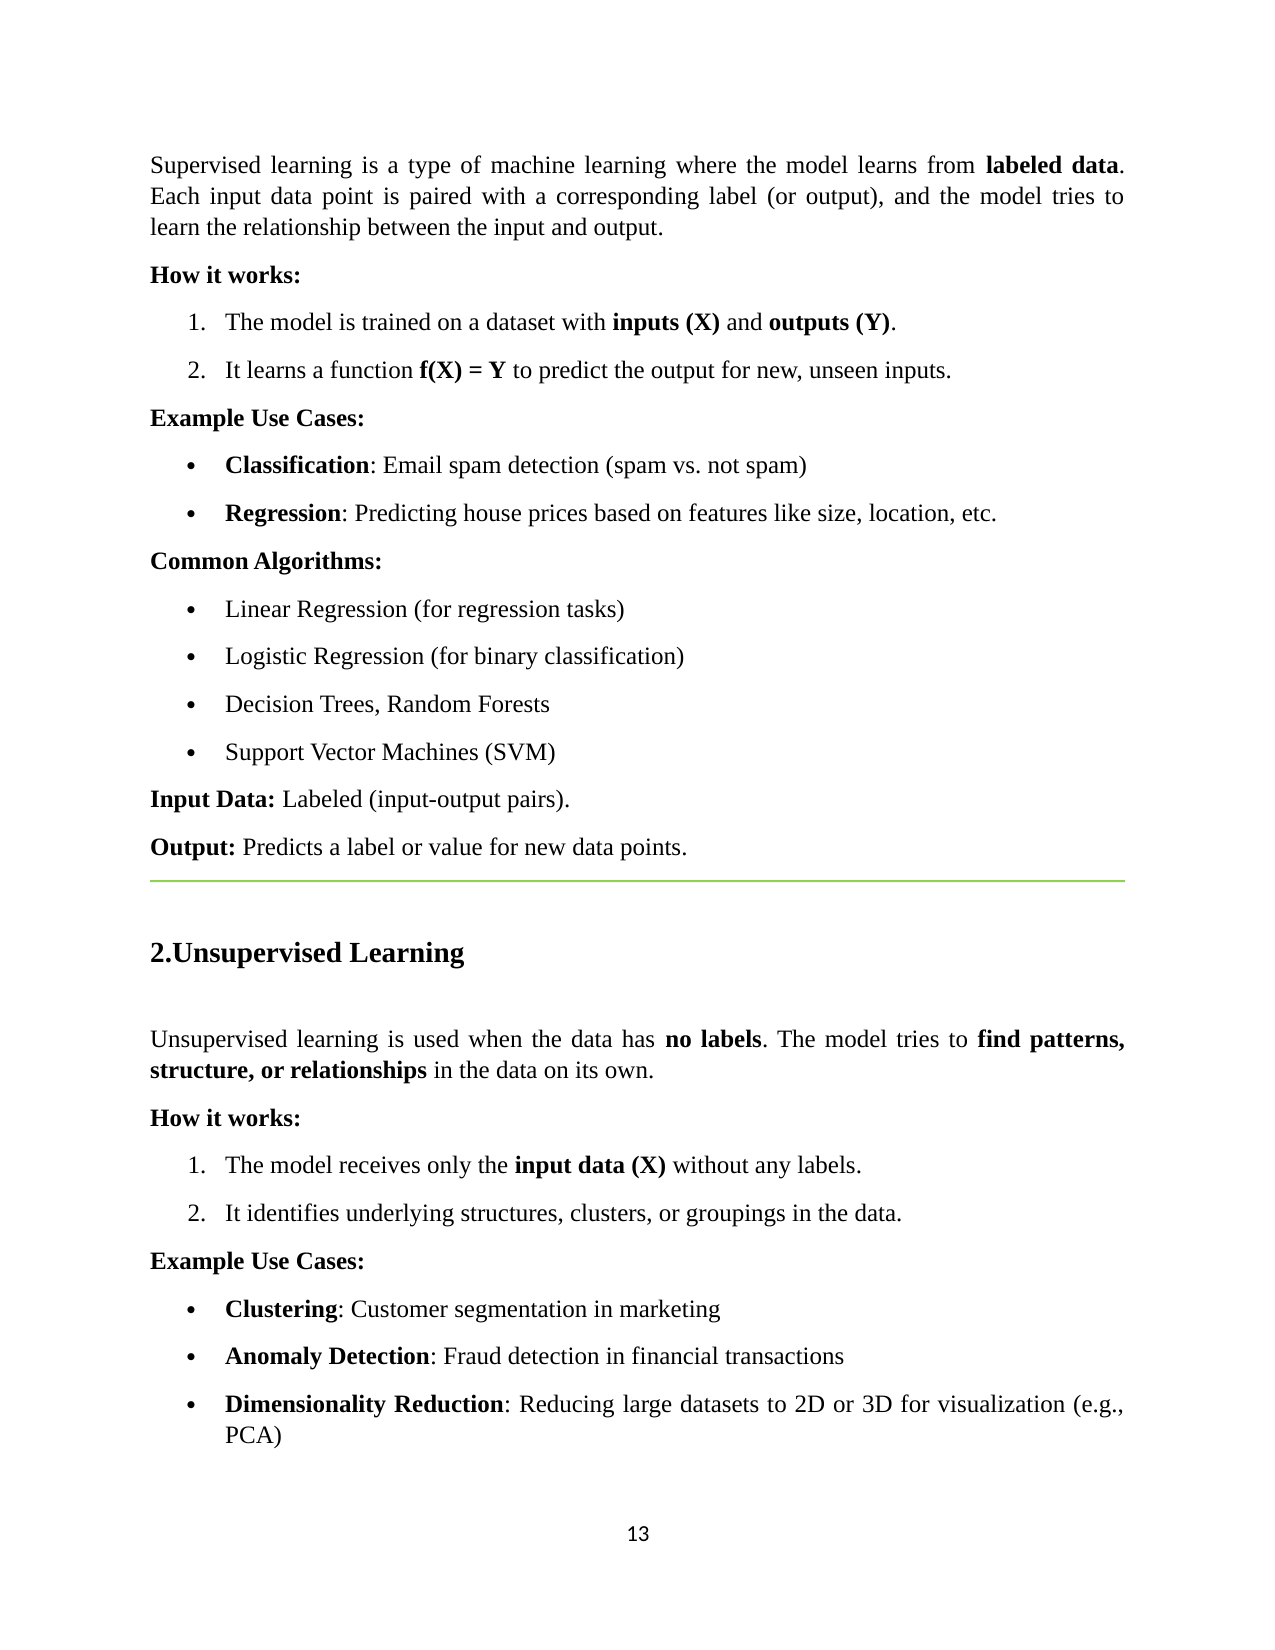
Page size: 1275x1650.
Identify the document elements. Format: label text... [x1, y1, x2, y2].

list Clustering: Customer segmentation in marketing [187, 1294, 1125, 1322]
list Dimensionality Reduction: Reducing large datasets to 2D or 3D for visualization (e.g., PCA) [187, 1389, 1125, 1449]
list The model is trained on a dataset with inputs (X) and outputs (Y). [187, 307, 1125, 336]
list It learns a function f(X) = Y to predict the output for new, unseen inputs. [187, 355, 1125, 384]
subtitle 2.Unsupervised Learning [150, 935, 1125, 969]
list Linear Regression (for regression tasks) [187, 594, 1125, 622]
list Regression: Predicting house prices based on features like size, location, etc. [187, 498, 1125, 527]
list Decision Trees, Random Forests [187, 689, 1125, 718]
list It identifies underlying structures, clusters, or groupings in the data. [187, 1198, 1125, 1227]
list Logistic Regression (for binary classification) [187, 641, 1125, 670]
list Anomaly Detection: Fraud detection in financial transactions [187, 1341, 1125, 1370]
text Output: Predicts a label or value for new data points. [150, 832, 1125, 861]
text How it works: [150, 260, 1125, 288]
text Example Use Cases: [150, 1246, 1125, 1275]
list Classification: Email spam detection (spam vs. not spam) [187, 451, 1125, 479]
list Support Vector Machines (SVM) [187, 737, 1125, 766]
text How it works: [150, 1103, 1125, 1132]
text Input Data: Labeled (input-output pairs). [150, 784, 1125, 813]
text Common Algorithms: [150, 546, 1125, 575]
text Example Use Cases: [150, 403, 1125, 432]
list The model receives only the input data (X) without any labels. [187, 1151, 1125, 1179]
text Supervised learning is a type of machine learning where the model learns from labeled data. Each input data point is paired with a corresponding label (or output), and the model tries to learn the relationship between the input and output. [150, 150, 1125, 241]
text Unsupervised learning is used when the data has no labels. The model tries to find patterns, structure, or relationships in the data on its own. [150, 1024, 1125, 1084]
